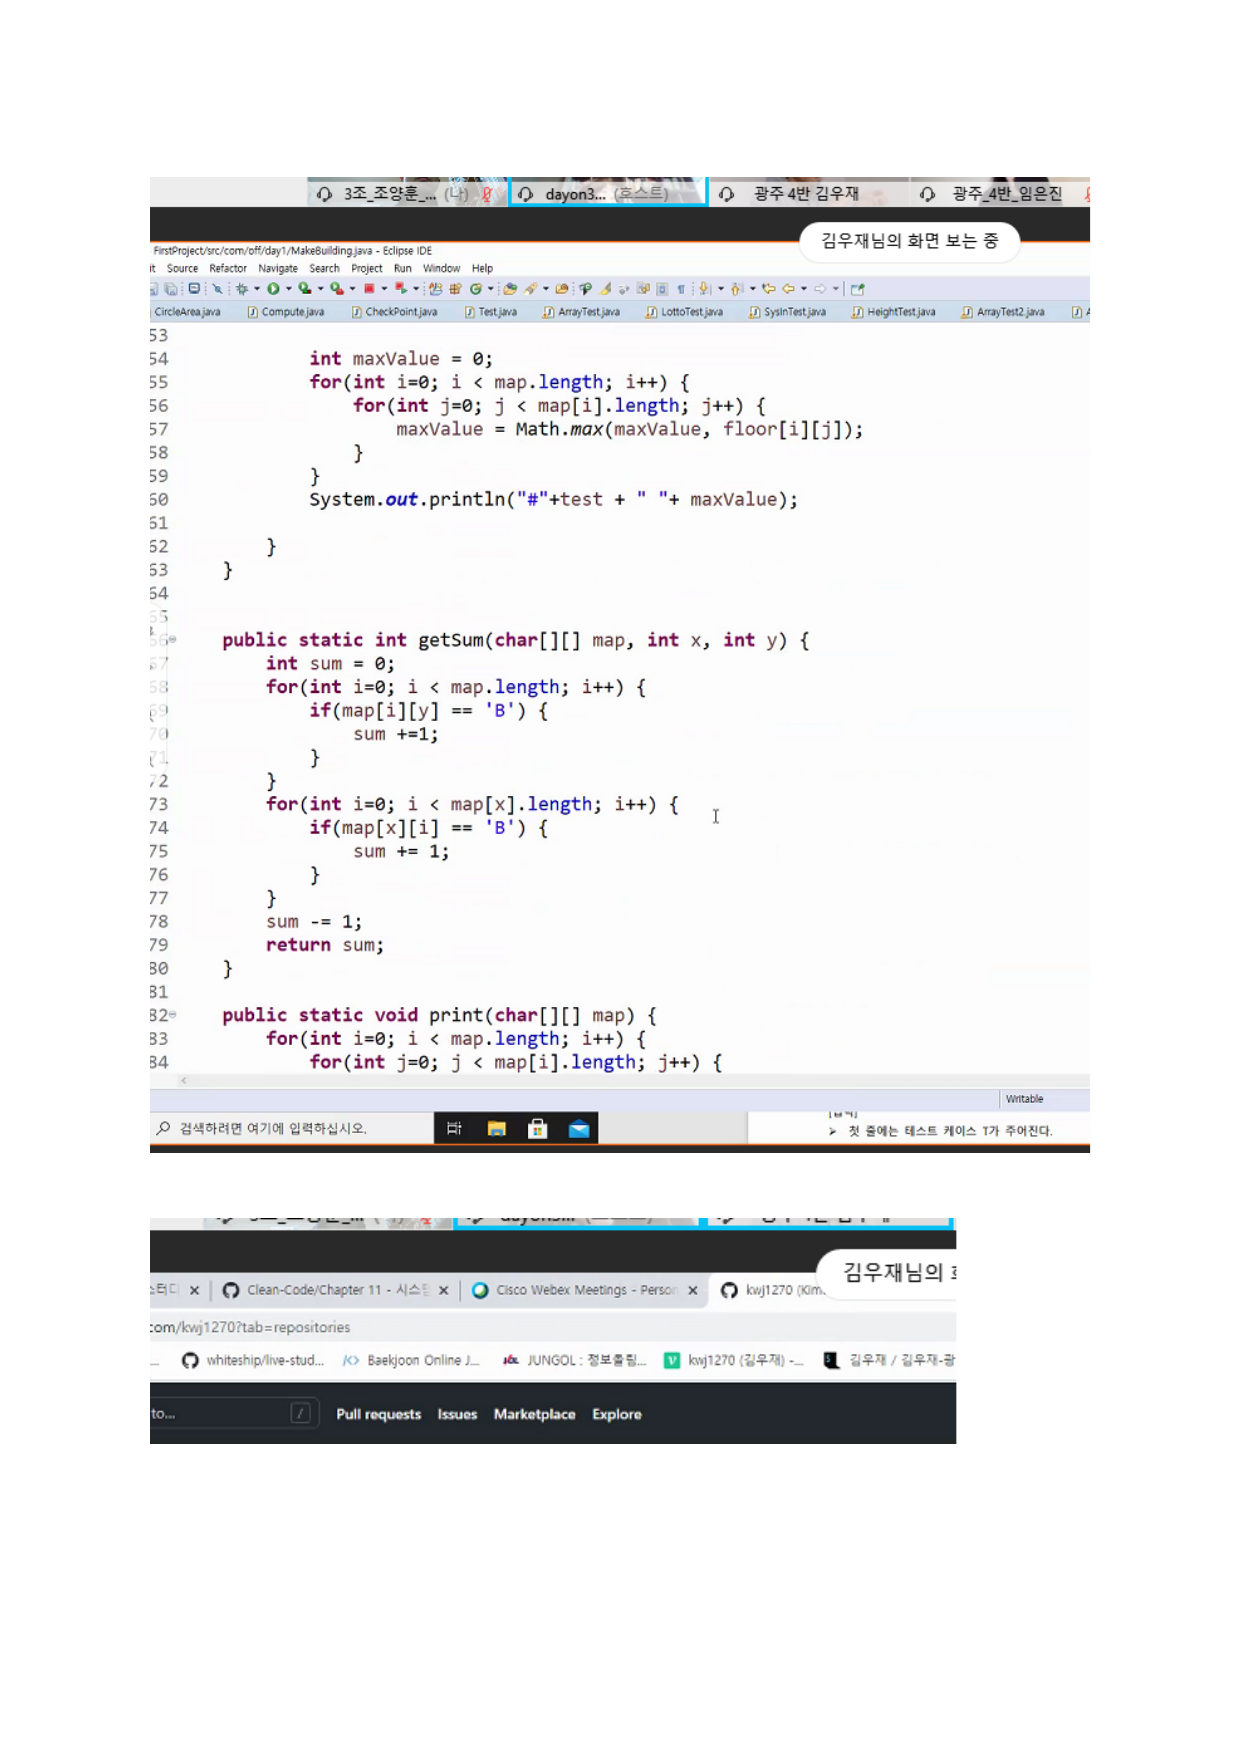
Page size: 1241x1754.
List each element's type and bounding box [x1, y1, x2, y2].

picture [708, 1218, 949, 1225]
picture [150, 177, 1091, 1153]
picture [458, 1218, 698, 1225]
picture [150, 1218, 957, 1444]
picture [512, 177, 705, 203]
